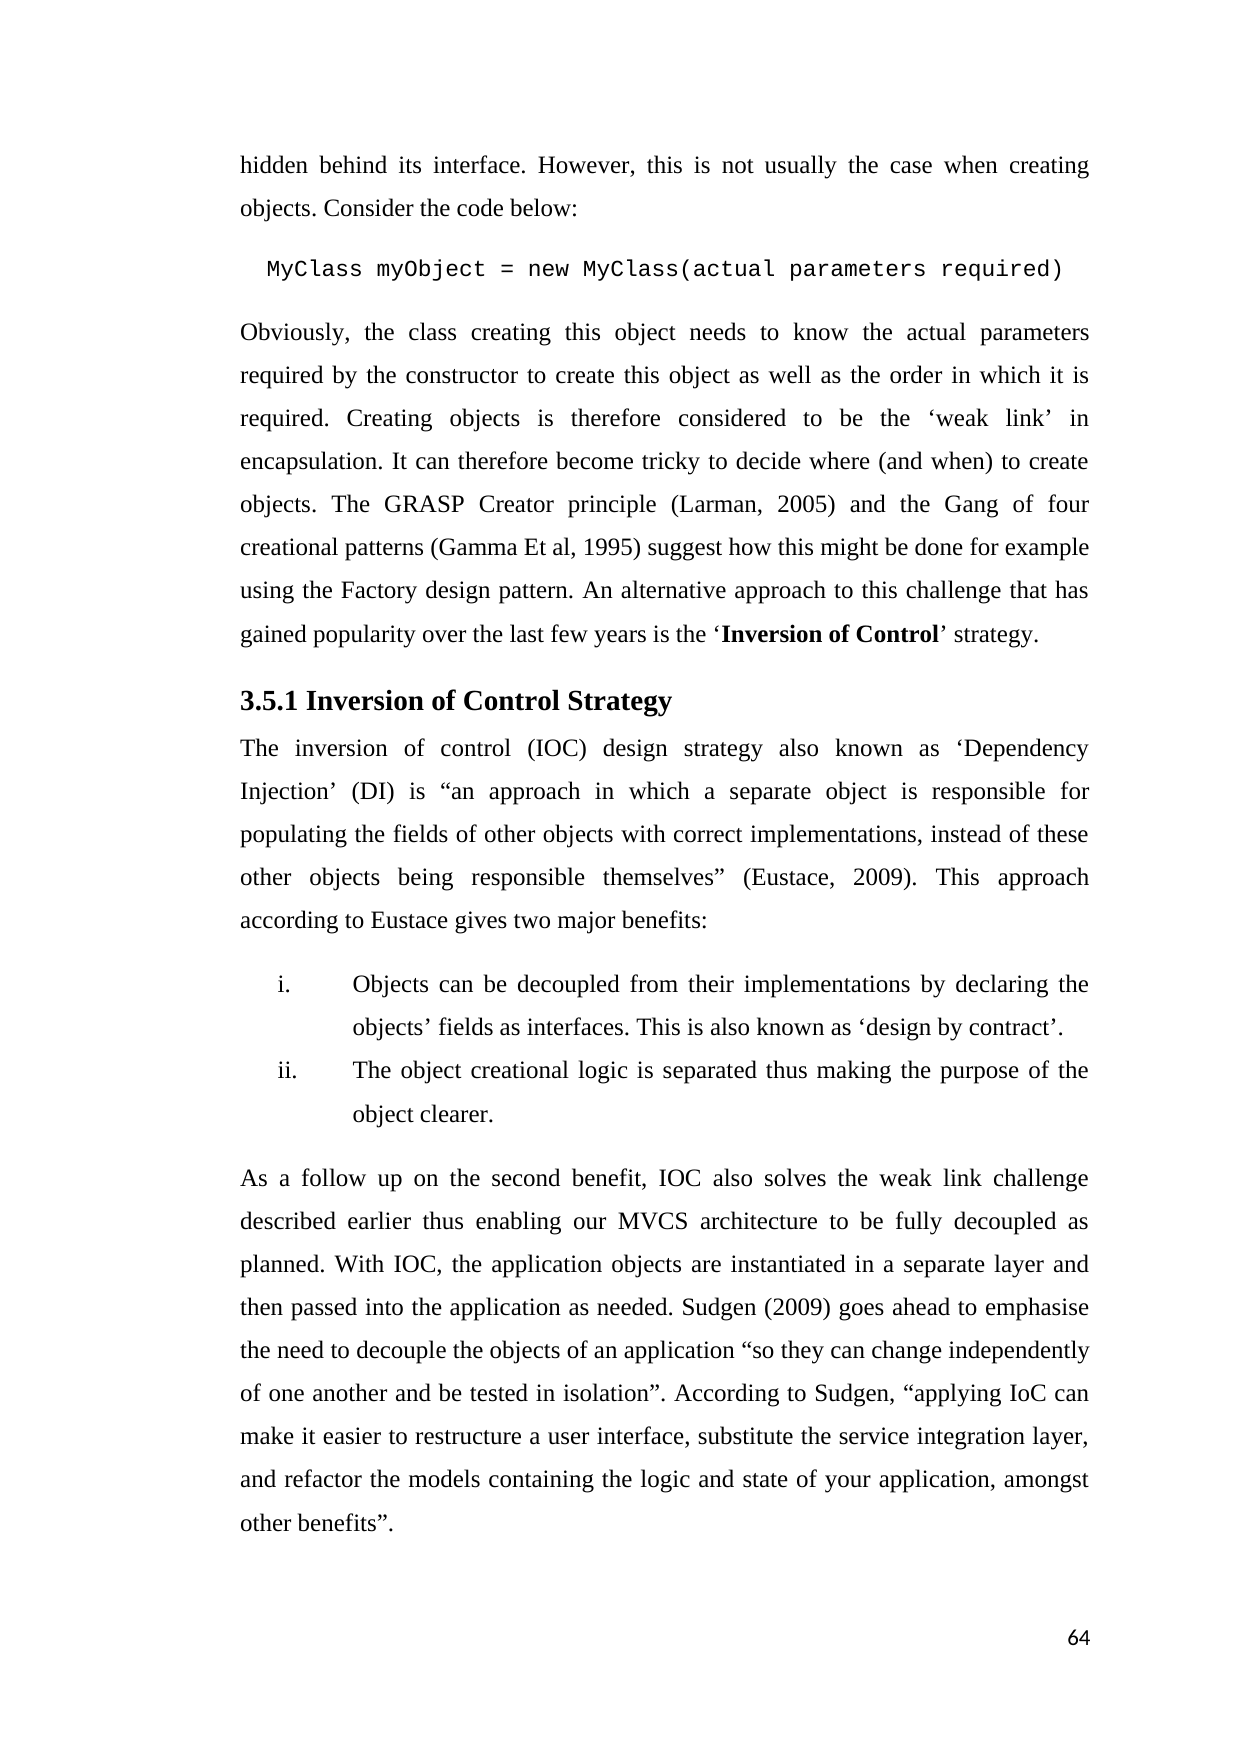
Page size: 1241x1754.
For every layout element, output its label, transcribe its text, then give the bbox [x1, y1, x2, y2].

list Objects can be decoupled from their implementations by declaring the objects’ fields as interfaces. This is also known as ‘design by contract’. [277, 969, 1090, 1041]
text Obviously, the class creating this object needs to know the actual parameters required by the constructor to create this object as well as the order in which it is required. Creating objects is therefore considered to be the ‘weak link’ in encapsulation. It can therefore become tricky to decide where (and when) to create objects. The GRASP Creator principle (Larman, 2005) and the Gang of four creational patterns (Gamma Et al, 1995) suggest how this might be done for example using the Factory design pattern. An alternative approach to this challenge that has gained popularity over the last few years is the ‘Inversion of Control’ strategy. [240, 317, 1090, 647]
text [240, 150, 1090, 222]
subtitle 3.5.1 Inversion of Control Strategy [240, 683, 1090, 716]
text MyClass myObject = new MyClass(actual parameters required) [240, 257, 1090, 283]
list The object creational logic is separated thus making the purpose of the object clearer. [277, 1056, 1090, 1127]
text The inversion of control (IOC) design strategy also known as ‘Dependency Injection’ (DI) is “an approach in which a separate object is responsible for populating the fields of other objects with correct implementations, instead of these other objects being responsible themselves” (Eustace, 2009). This approach according to Eustace gives two major benefits: [240, 733, 1090, 934]
text As a follow up on the second benefit, IOC also solves the weak link challenge described earlier thus enabling our MVCS architecture to be fully decoupled as planned. With IOC, the application objects are instantiated in a separate layer and then passed into the application as needed. Sudgen (2009) goes ahead to emphasise the need to decouple the objects of an application “so they can change independently of one another and be tested in isolation”. According to Sudgen, “applying IoC can make it easier to restructure a user interface, substitute the service integration layer, and refactor the models containing the logic and state of your application, amongst other benefits”. [240, 1163, 1090, 1536]
